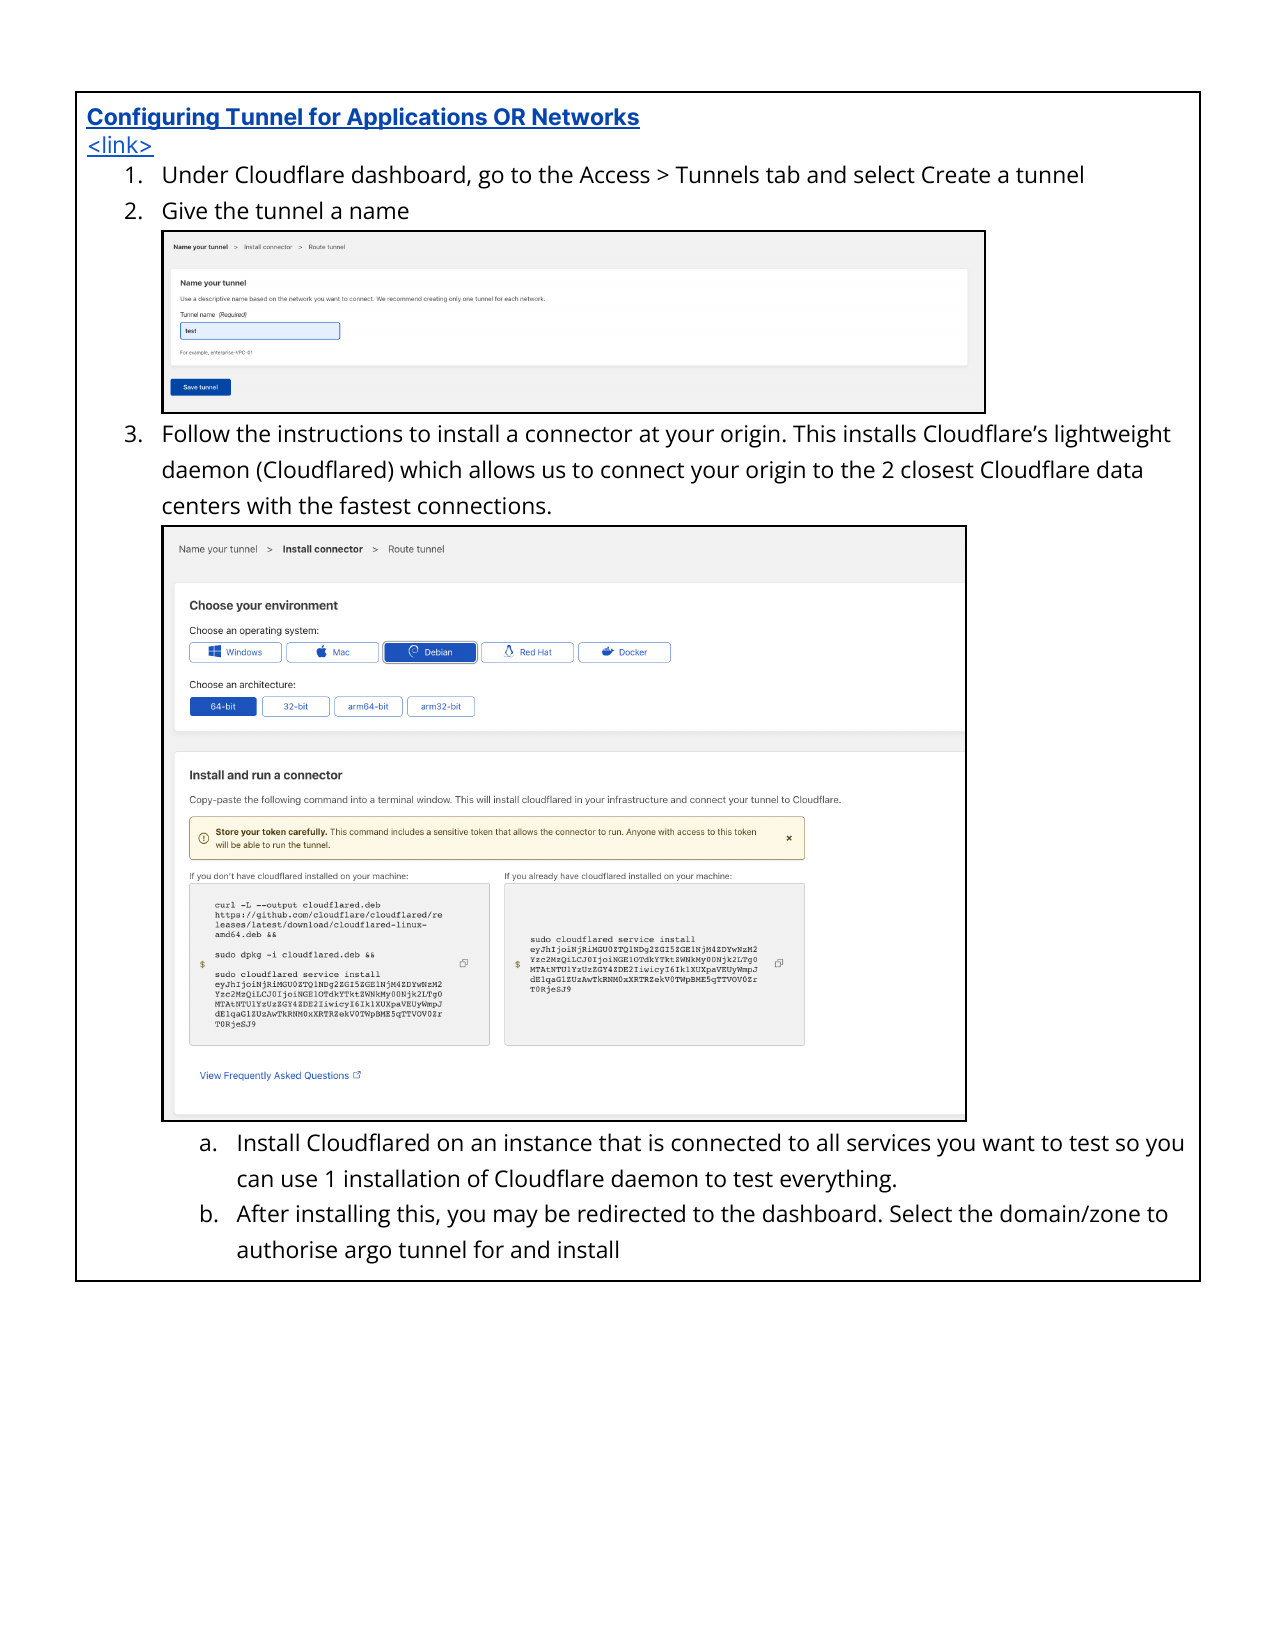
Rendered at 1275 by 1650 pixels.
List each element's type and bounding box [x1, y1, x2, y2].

picture [164, 232, 984, 412]
picture [164, 527, 965, 1120]
table_cell [77, 93, 1199, 1280]
